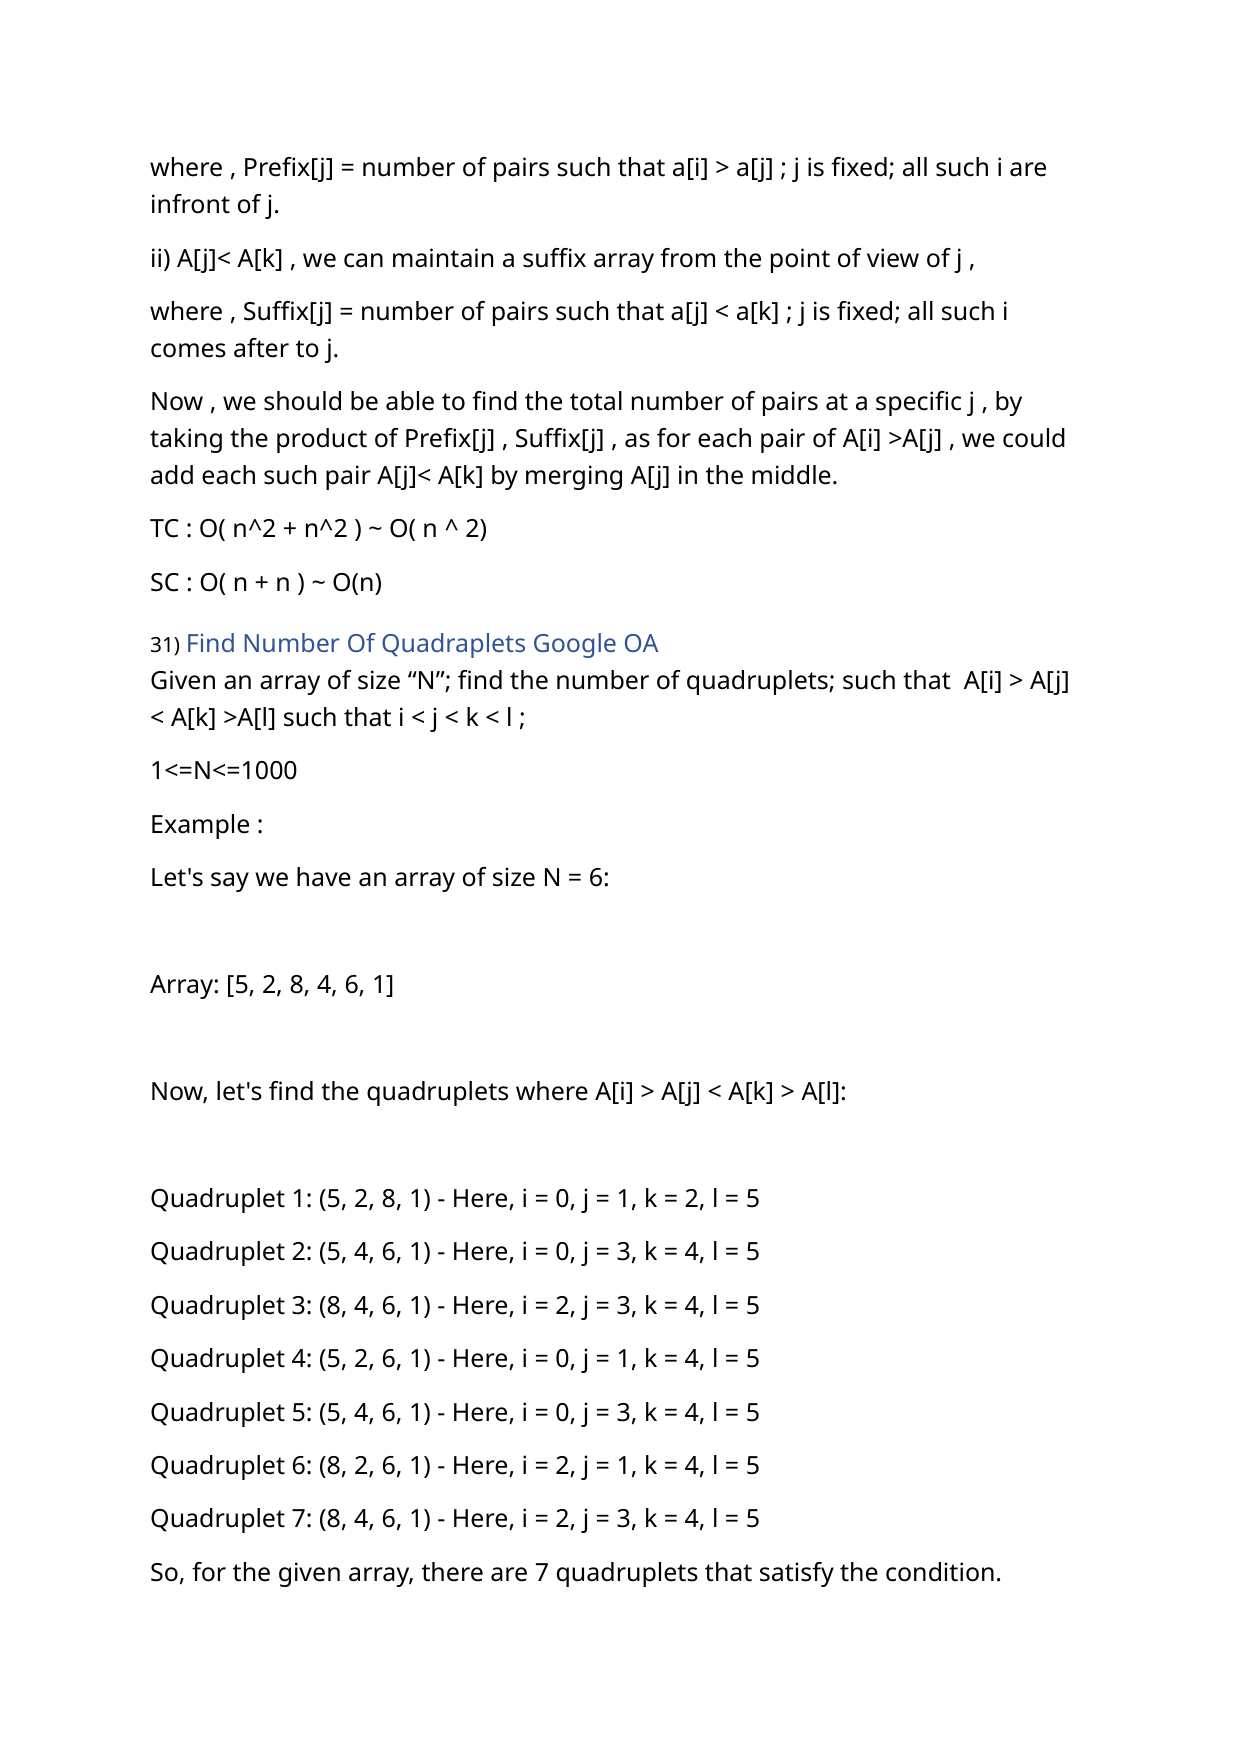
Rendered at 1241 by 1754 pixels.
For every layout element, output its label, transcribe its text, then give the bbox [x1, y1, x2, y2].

text Given an array of size “N”; find the number of quadruplets; such that A[i] > A[j] < A[k] >A[l] such that i < j < k < l ; [150, 663, 1090, 734]
text TC : O( n^2 + n^2 ) ~ O( n ^ 2) [150, 511, 1090, 545]
text Now , we should be able to find the total number of pairs at a specific j , by taking the product of Prefix[j] , Suffix[j] , as for each pair of A[i] >A[j] , we could add each such pair A[j]< A[k] by merging A[j] in the middle. [150, 384, 1090, 491]
text Quadruplet 5: (5, 4, 6, 1) - Here, i = 0, j = 3, k = 4, l = 5 [150, 1394, 1090, 1428]
text SC : O( n + n ) ~ O(n) [150, 564, 1090, 598]
text Quadruplet 7: (8, 4, 6, 1) - Here, i = 2, j = 3, k = 4, l = 5 [150, 1501, 1090, 1535]
text So, for the given array, there are 7 quadruplets that satisfy the condition. [150, 1554, 1090, 1589]
text 1<=N<=1000 [150, 753, 1090, 787]
text Quadruplet 1: (5, 2, 8, 1) - Here, i = 0, j = 1, k = 2, l = 5 [150, 1181, 1090, 1214]
text Quadruplet 2: (5, 4, 6, 1) - Here, i = 0, j = 3, k = 4, l = 5 [150, 1234, 1090, 1268]
text Example : [150, 806, 1090, 841]
text Quadruplet 6: (8, 2, 6, 1) - Here, i = 2, j = 1, k = 4, l = 5 [150, 1448, 1090, 1482]
subtitle Find Number Of Quadraplets Google OA [150, 626, 1090, 660]
text Quadruplet 3: (8, 4, 6, 1) - Here, i = 2, j = 3, k = 4, l = 5 [150, 1287, 1090, 1321]
text Let's say we have an array of size N = 6: [150, 860, 1090, 894]
text Array: [5, 2, 8, 4, 6, 1] [150, 967, 1090, 1001]
text Quadruplet 4: (5, 2, 6, 1) - Here, i = 0, j = 1, k = 4, l = 5 [150, 1341, 1090, 1375]
text ii) A[j]< A[k] , we can maintain a suffix array from the point of view of j , [150, 240, 1090, 274]
text Now, let's find the quadruplets where A[i] > A[j] < A[k] > A[l]: [150, 1074, 1090, 1108]
text where , Prefix[j] = number of pairs such that a[i] > a[j] ; j is fixed; all such i are infront of j. [150, 150, 1090, 221]
text where , Suffix[j] = number of pairs such that a[j] < a[k] ; j is fixed; all such i comes after to j. [150, 294, 1090, 364]
